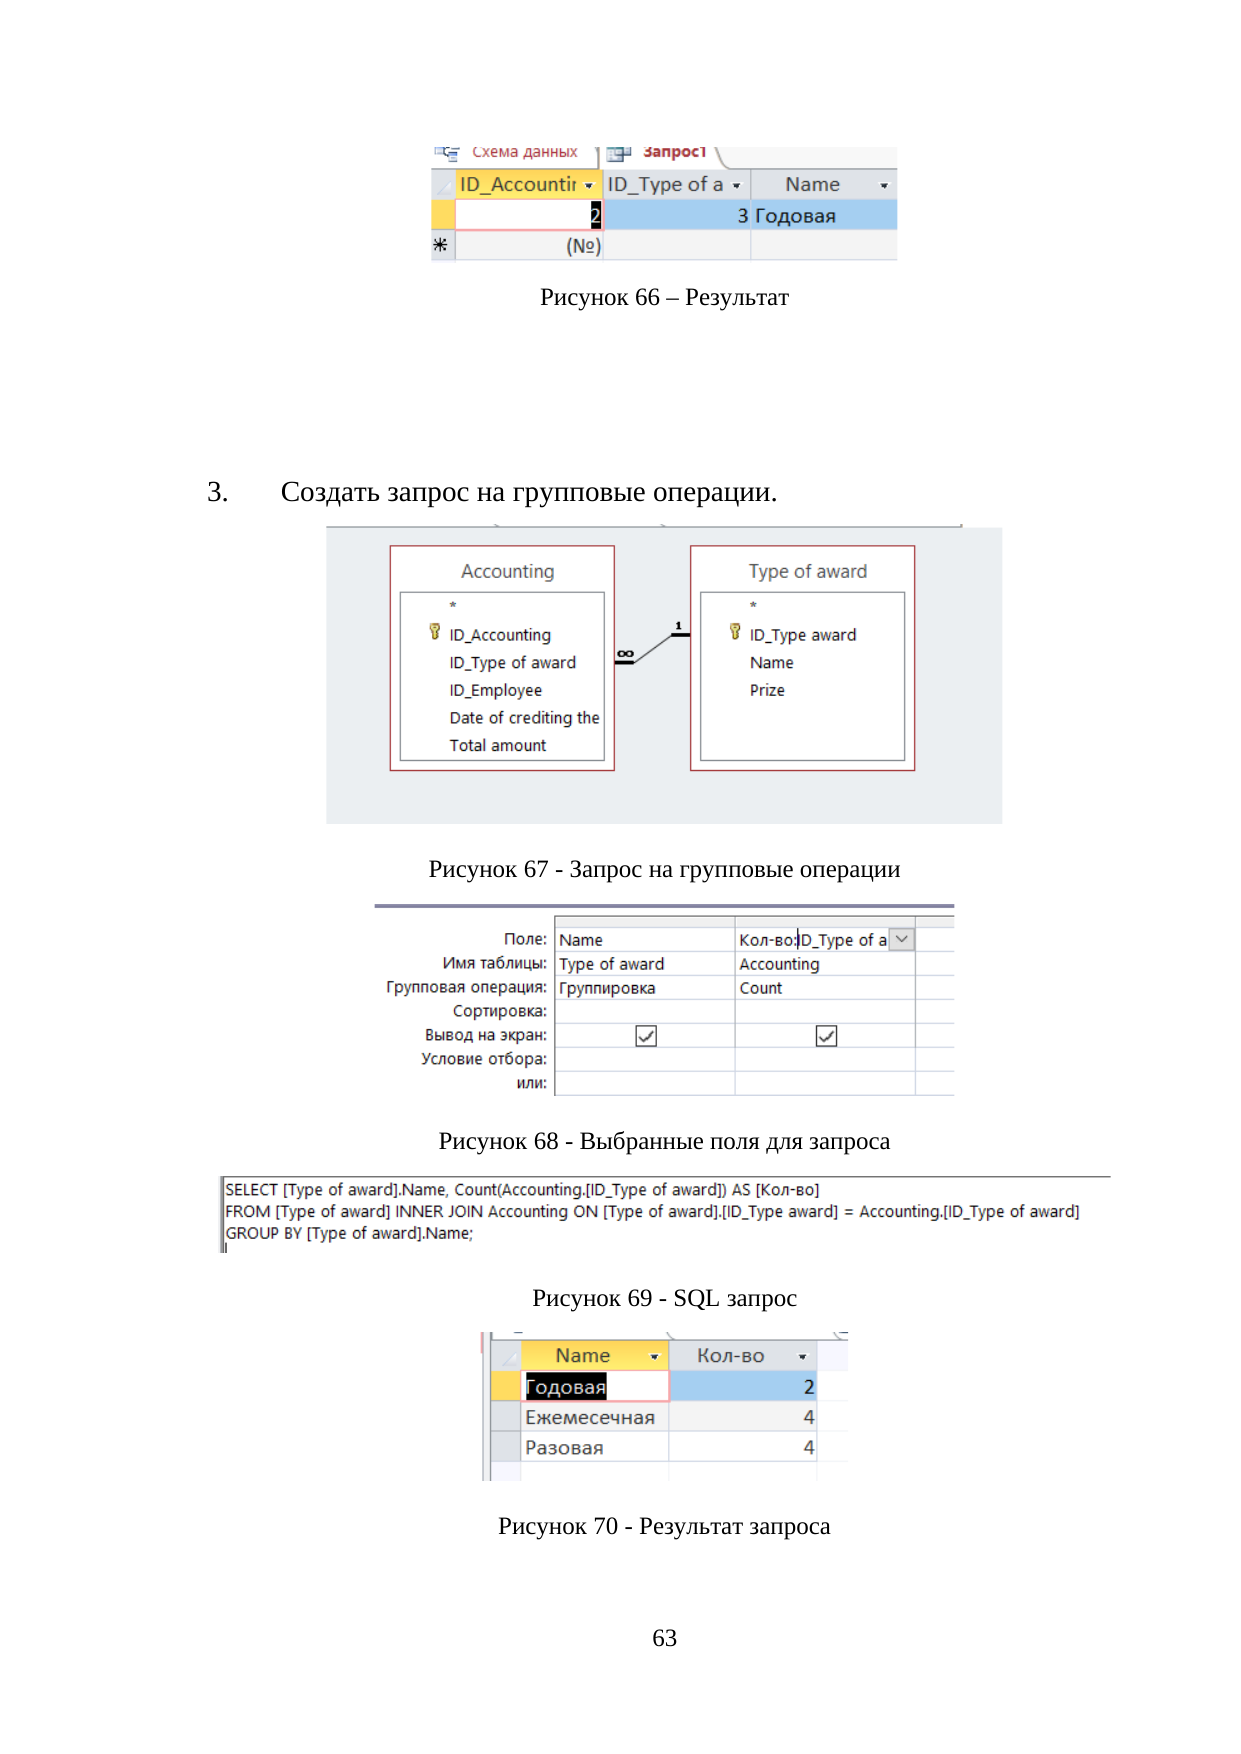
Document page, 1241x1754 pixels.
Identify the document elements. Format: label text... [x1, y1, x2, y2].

picture [326, 524, 1003, 824]
text Рисунок 66 – Результат [207, 282, 1122, 310]
picture [480, 1332, 849, 1481]
picture [431, 147, 898, 263]
text Рисунок 69 - SQL запрос [207, 1283, 1122, 1312]
text Рисунок 70 - Результат запроса [207, 1511, 1122, 1540]
picture [374, 904, 955, 1096]
text Рисунок 68 - Выбранные поля для запроса [207, 1126, 1122, 1155]
list Создать запрос на групповые операции. [207, 474, 1122, 508]
picture [218, 1176, 1111, 1253]
text Рисунок 67 - Запрос на групповые операции [207, 854, 1122, 883]
